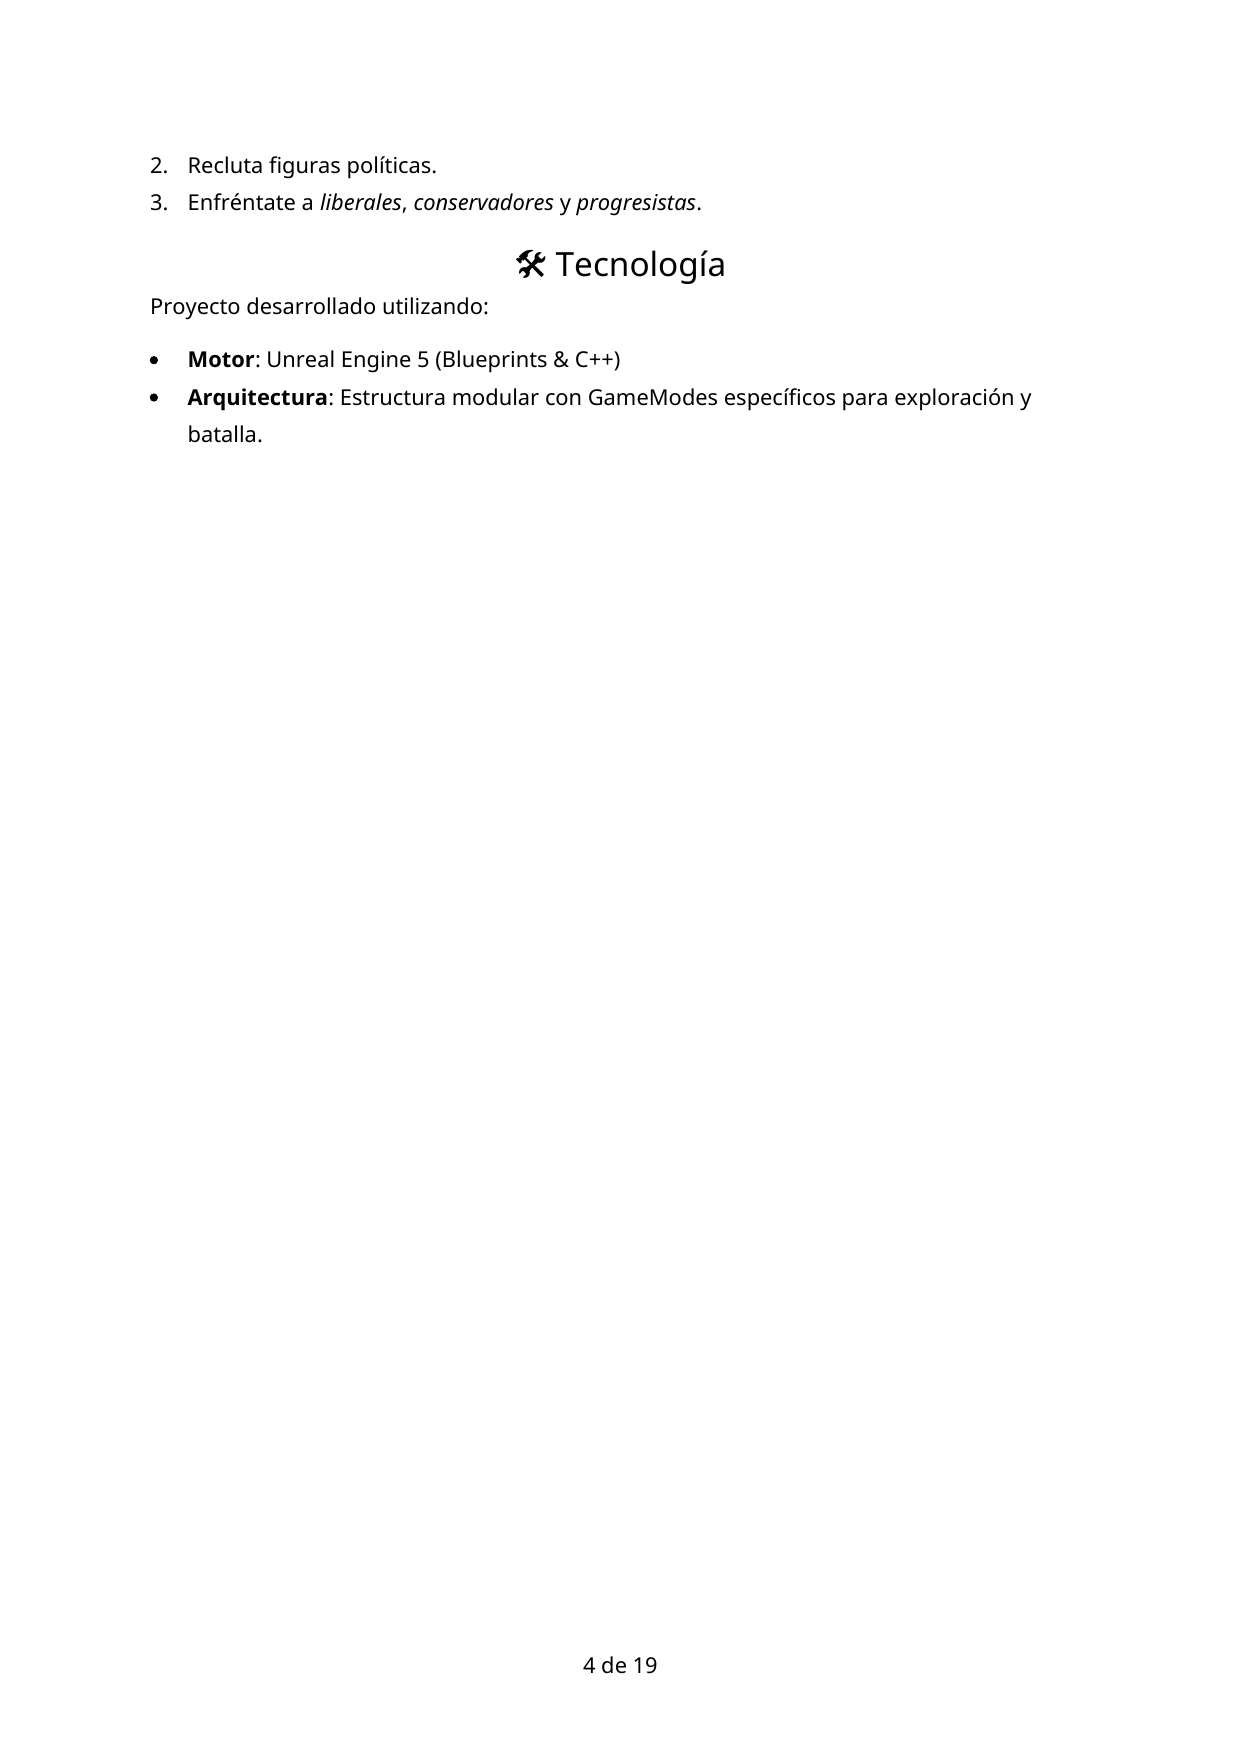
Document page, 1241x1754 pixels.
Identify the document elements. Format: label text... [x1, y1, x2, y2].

list Recluta figuras políticas. [150, 150, 1090, 180]
subtitle 🛠️ Tecnología [150, 241, 1090, 286]
text Proyecto desarrollado utilizando: [150, 291, 1090, 320]
list Arquitectura: Estructura modular con GameModes específicos para exploración y batalla. [150, 382, 1090, 449]
list Enfréntate a liberales, conservadores y progresistas. [150, 187, 1090, 217]
list Motor: Unreal Engine 5 (Blueprints & C++) [150, 344, 1090, 374]
